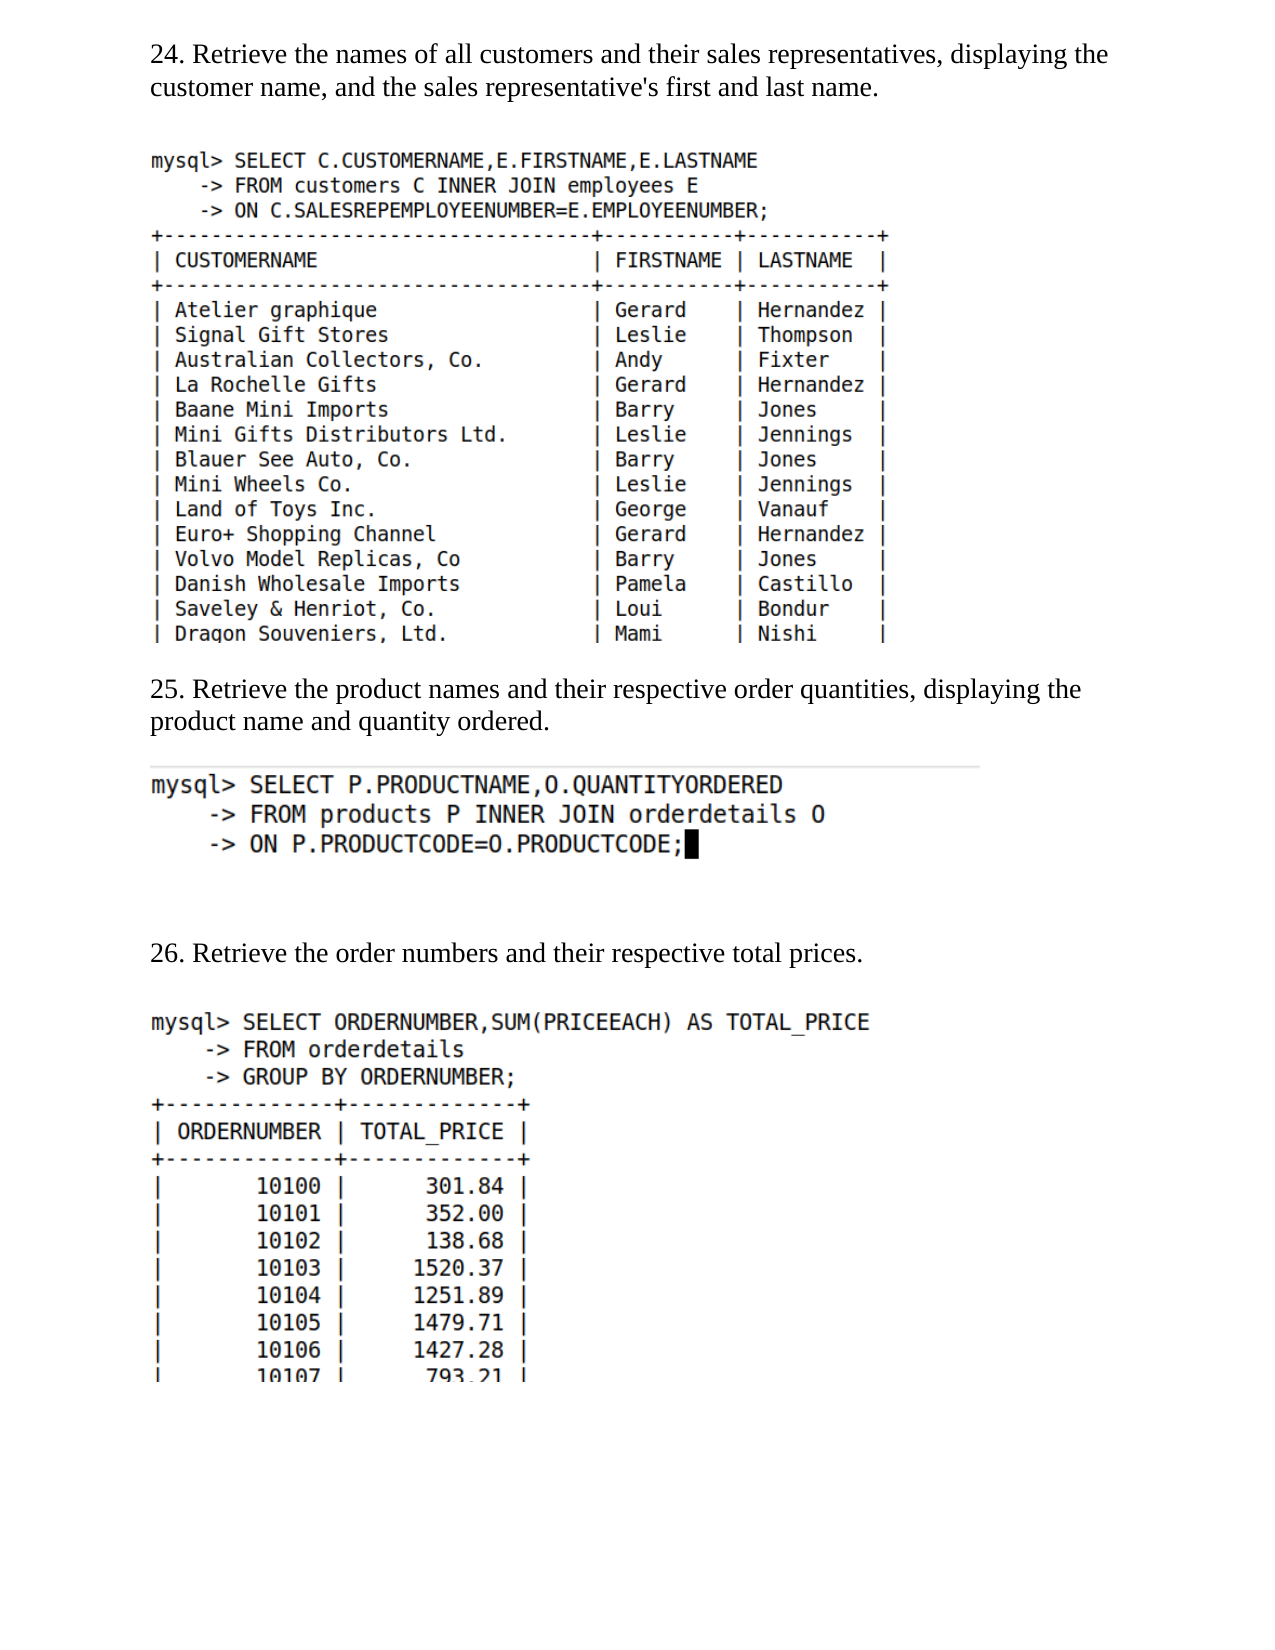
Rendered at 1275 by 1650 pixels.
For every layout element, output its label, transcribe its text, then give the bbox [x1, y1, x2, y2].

picture [150, 131, 1066, 643]
picture [150, 998, 934, 1382]
text 25. Retrieve the product names and their respective order quantities, displaying the product name and quantity ordered. [150, 672, 1162, 737]
text 24. Retrieve the names of all customers and their sales representatives, displaying the customer name, and the sales representative's first and last name. [150, 37, 1162, 102]
text 26. Retrieve the order numbers and their respective total prices. [150, 937, 1162, 969]
picture [150, 765, 981, 908]
